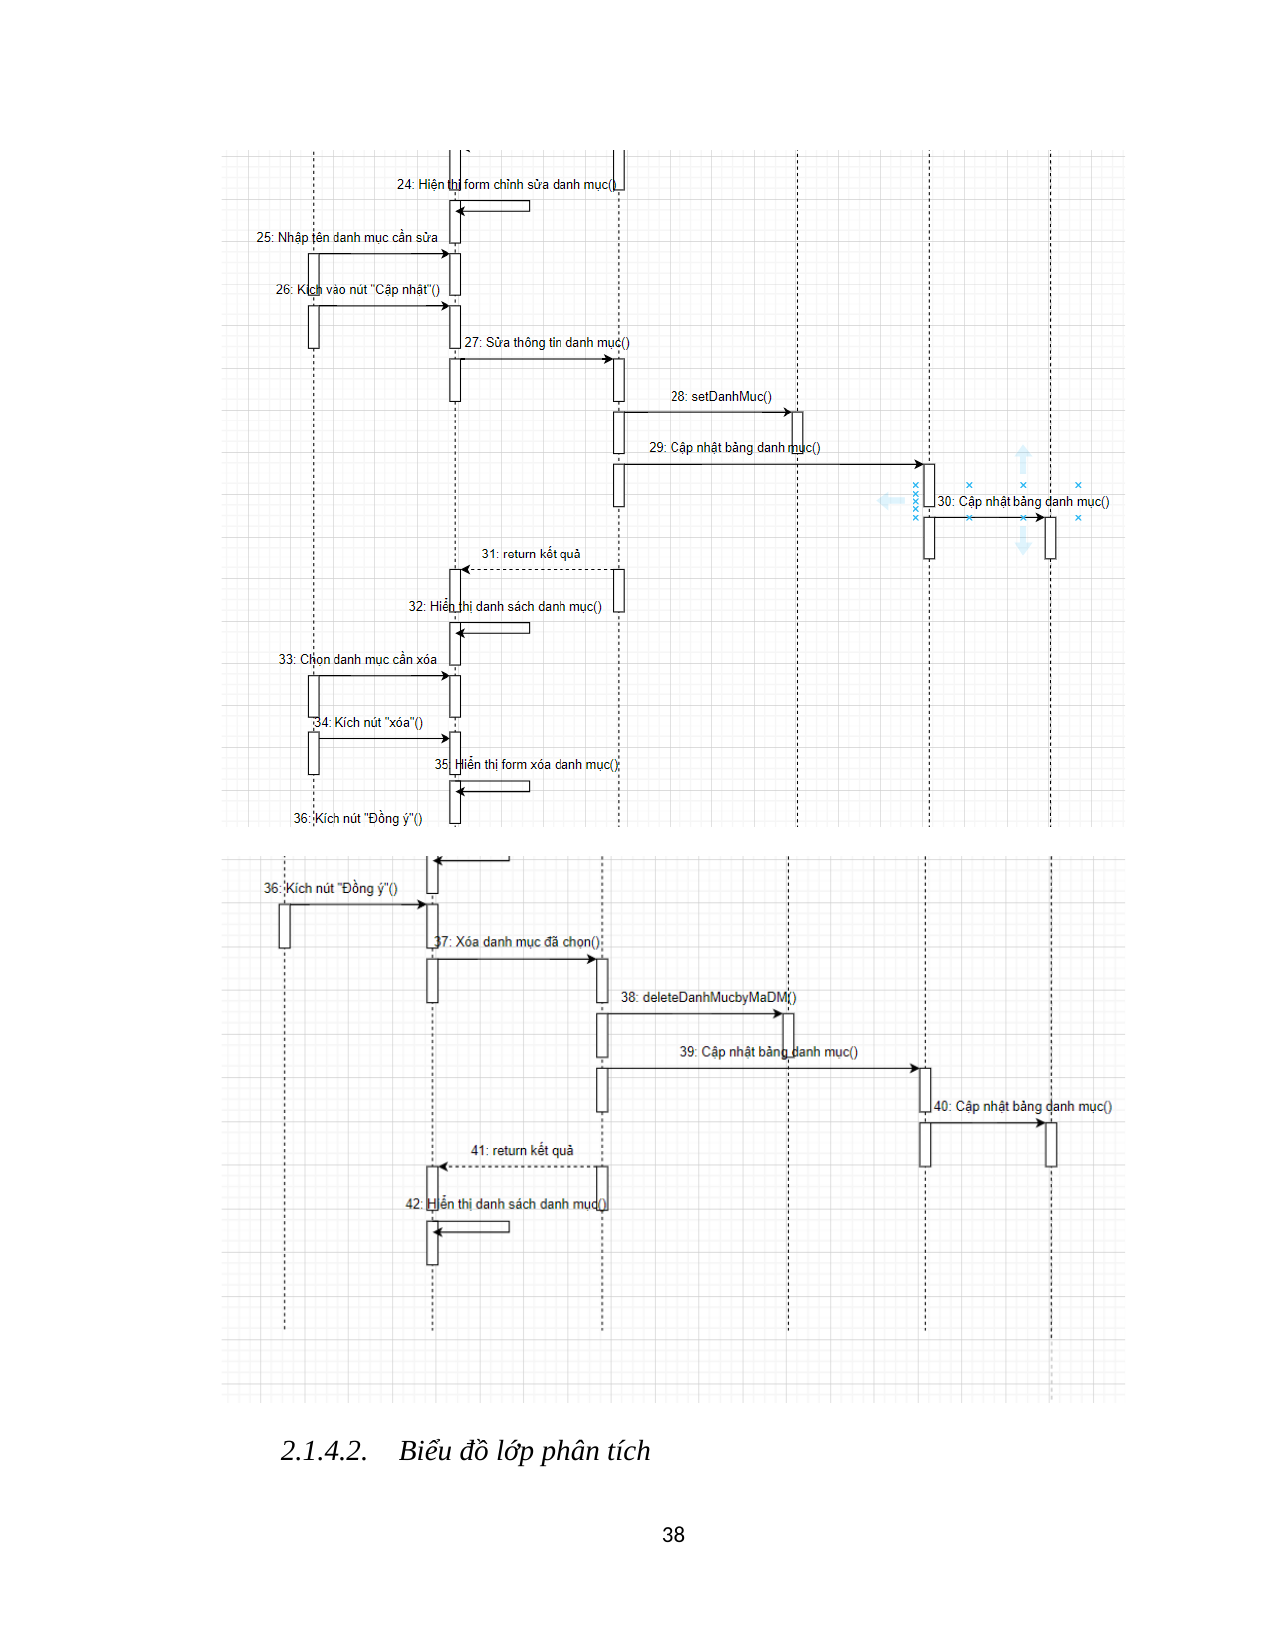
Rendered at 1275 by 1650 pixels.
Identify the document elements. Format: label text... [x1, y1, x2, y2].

picture [221, 856, 1125, 1403]
list Biểu đồ lớp phân tích [281, 1433, 1125, 1467]
picture [221, 150, 1125, 827]
